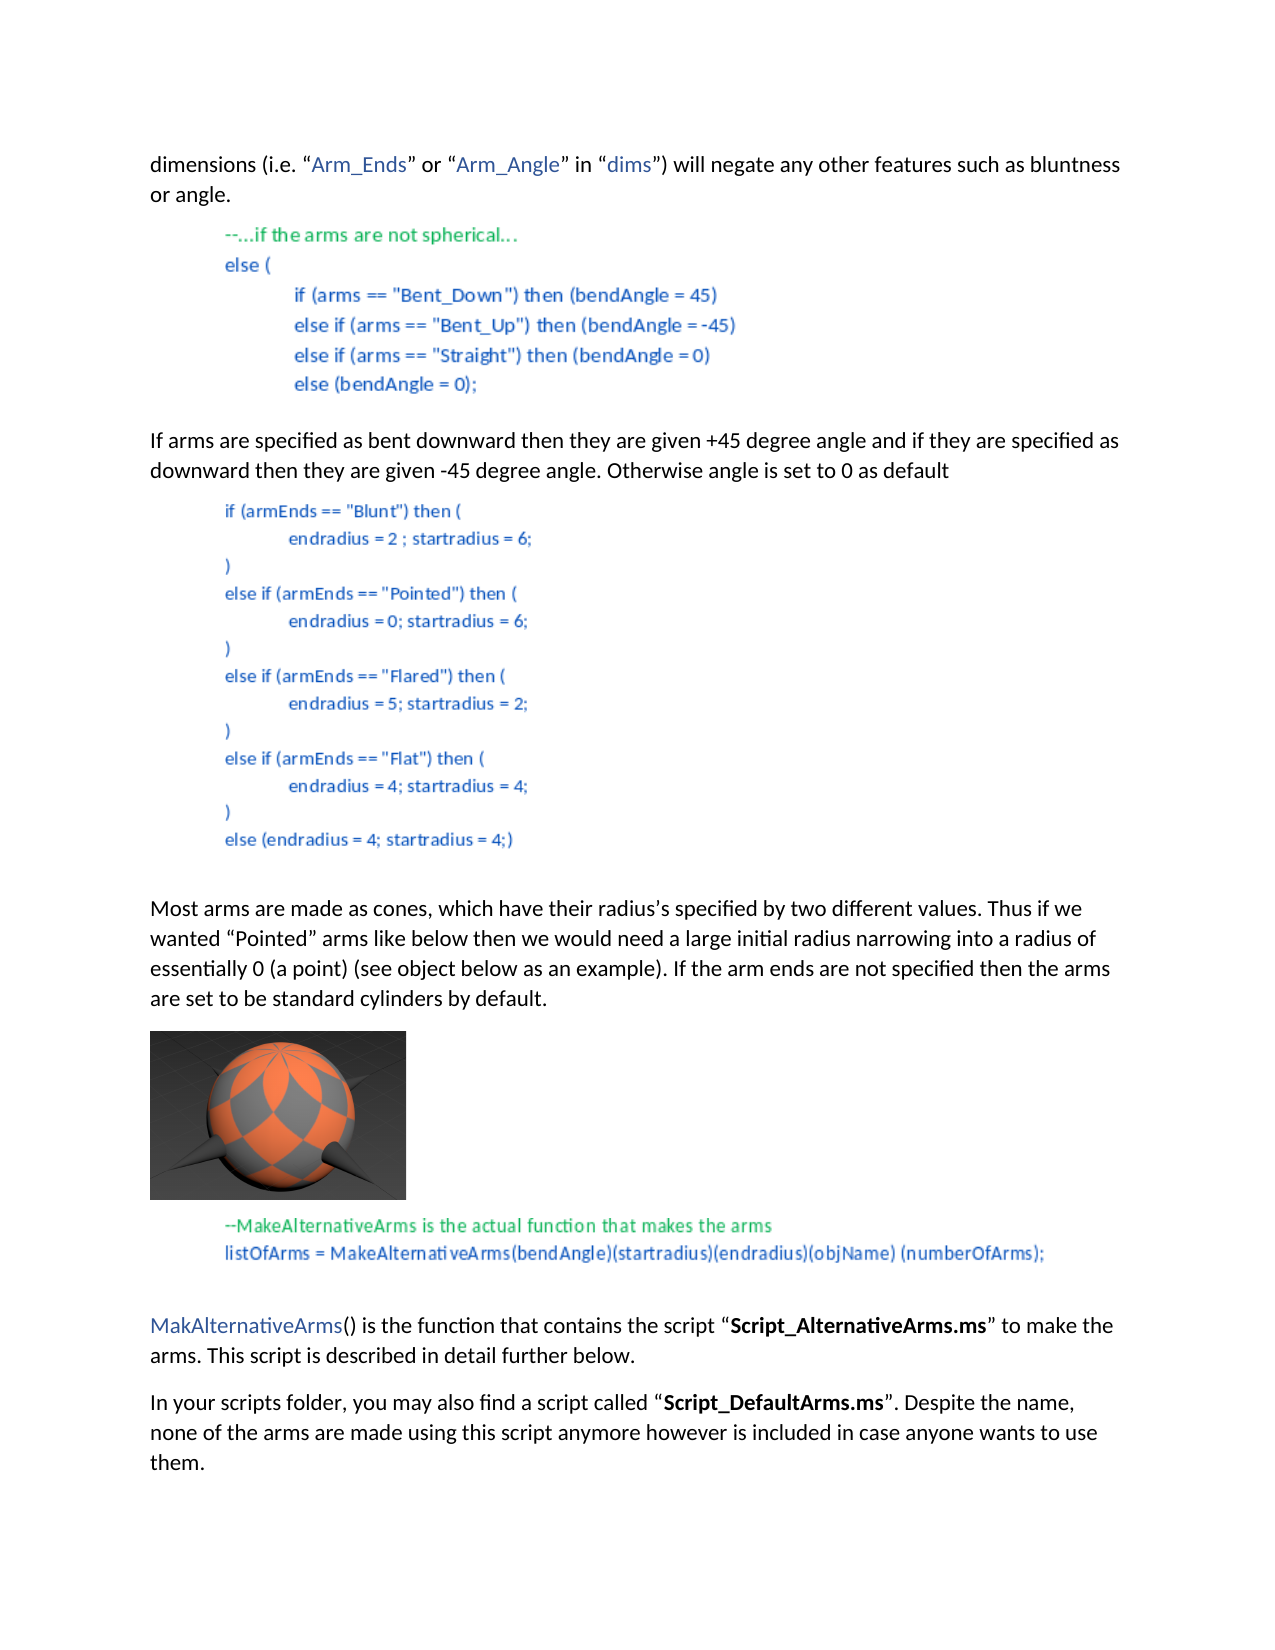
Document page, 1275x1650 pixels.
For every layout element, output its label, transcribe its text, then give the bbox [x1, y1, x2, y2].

text If arms are specified as bent downward then they are given +45 degree angle and if they are specified as downward then they are given -45 degree angle. Otherwise angle is set to 0 as default [150, 227, 1125, 484]
text In your scripts folder, you may also find a script called “Script_DefaultArms.ms”. Despite the name, none of the arms are made using this script anymore however is included in case anyone wants to use them. [150, 1388, 1125, 1476]
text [150, 150, 1125, 208]
text MakAlternativeArms() is the function that contains the script “Script_AlternativeArms.ms” to make the arms. This script is described in detail further below. [150, 1311, 1125, 1369]
text Most arms are made as cones, which have their radius’s specified by two different values. Thus if we wanted “Pointed” arms like below then we would need a large initial radius narrowing into a radius of essentially 0 (a point) (see object below as an example). If the arm ends are not specified then the arms are set to be standard cylinders by default. [150, 894, 1125, 1013]
picture [150, 1031, 407, 1200]
